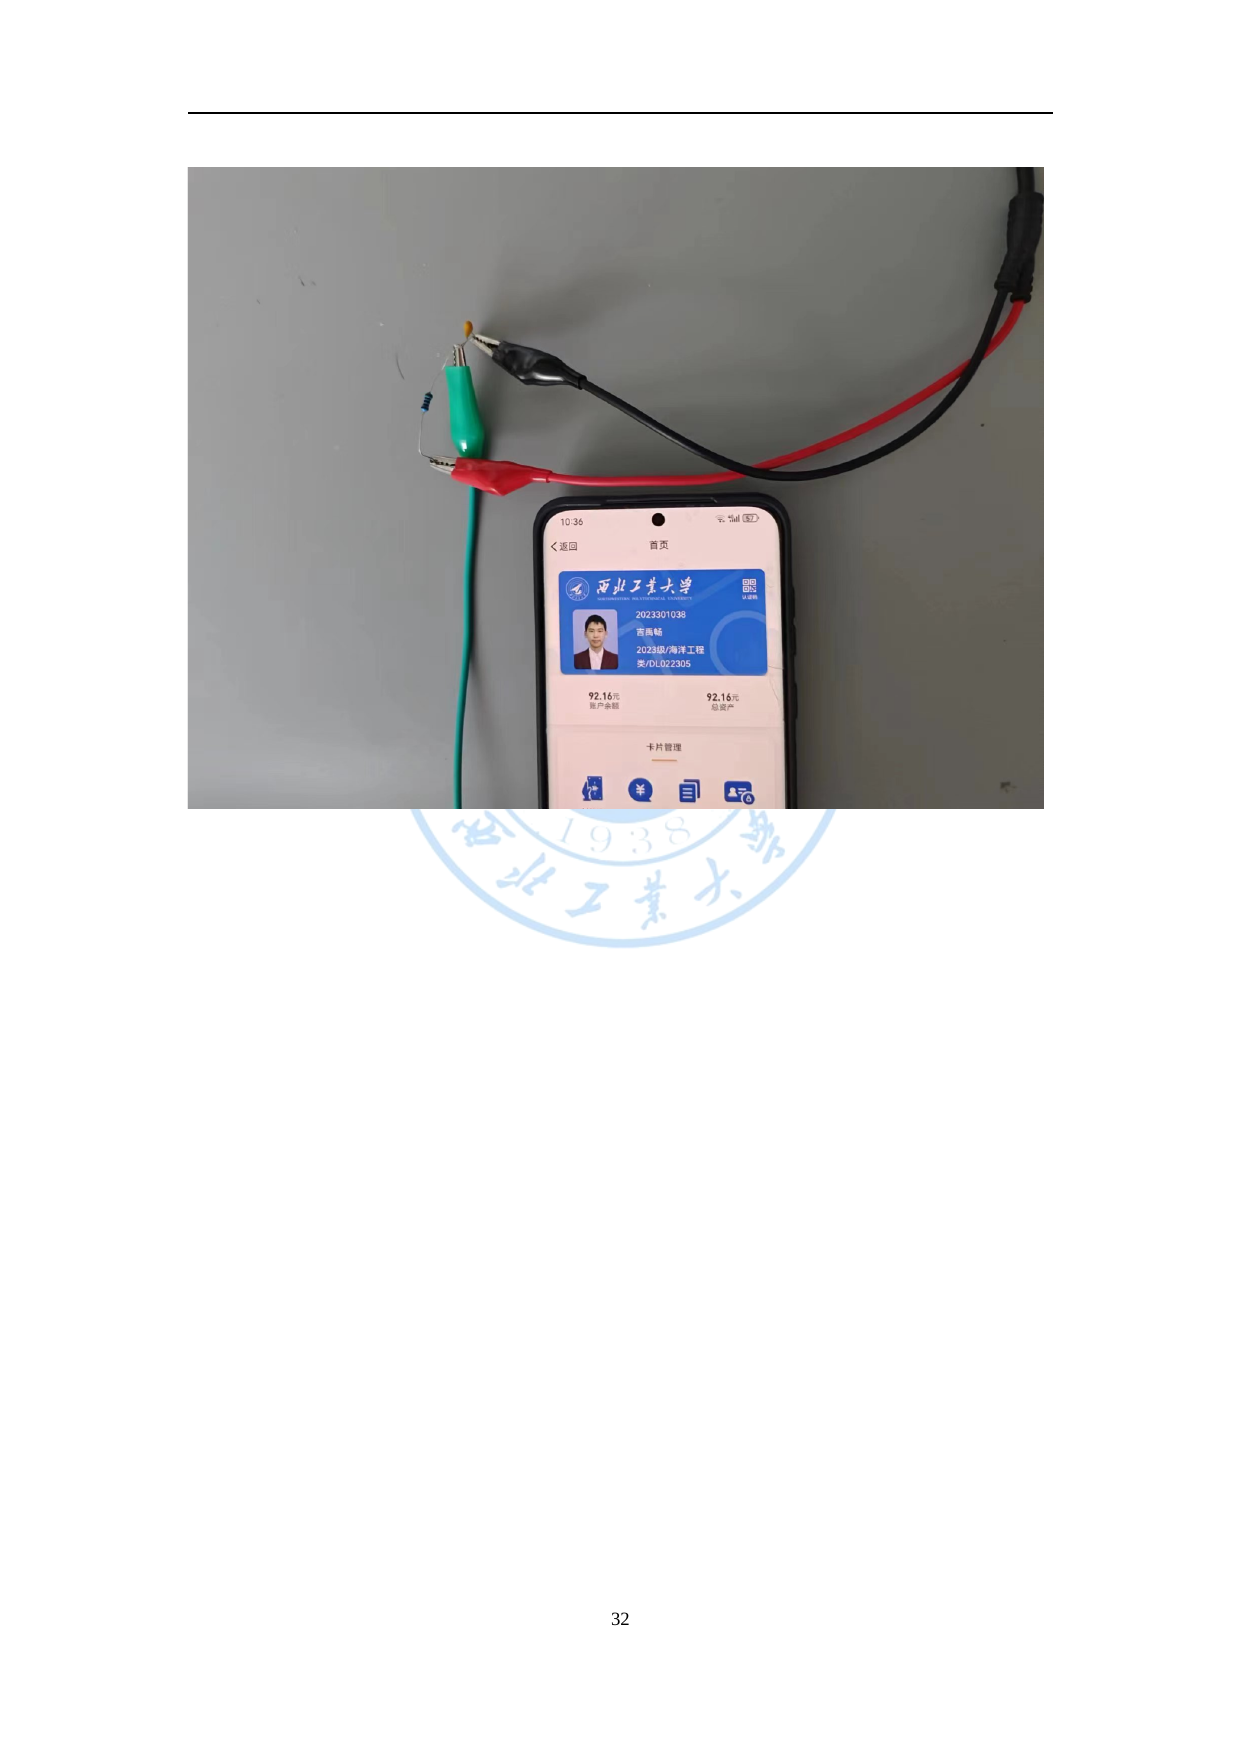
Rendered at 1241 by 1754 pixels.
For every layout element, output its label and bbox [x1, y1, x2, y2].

picture [189, 167, 1043, 809]
